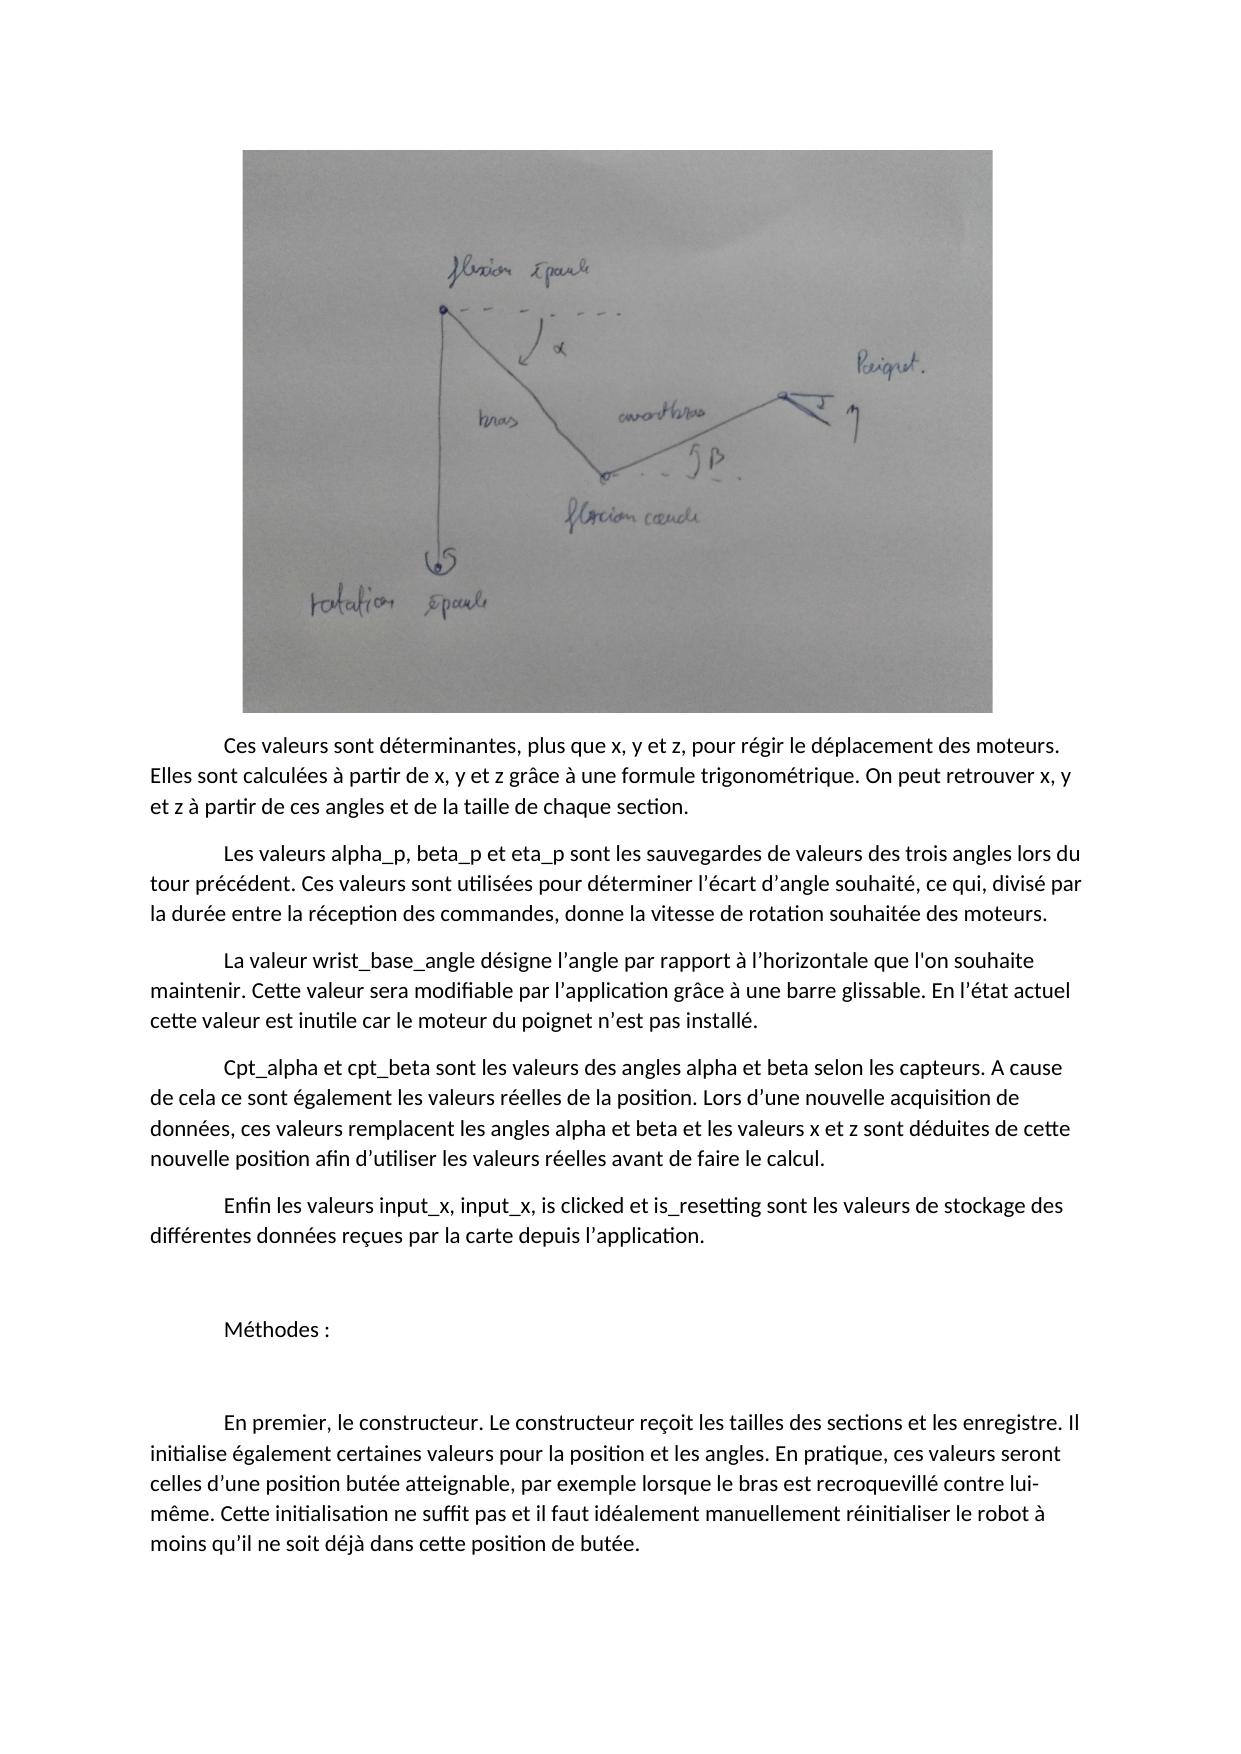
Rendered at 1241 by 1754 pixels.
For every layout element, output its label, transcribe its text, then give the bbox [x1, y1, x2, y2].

text Ces valeurs sont déterminantes, plus que x, y et z, pour régir le déplacement des moteurs. Elles sont calculées à partir de x, y et z grâce à une formule trigonométrique. On peut retrouver x, y et z à partir de ces angles et de la taille de chaque section. [150, 731, 1090, 820]
text Méthodes : [150, 1315, 1090, 1343]
text Cpt_alpha et cpt_beta sont les valeurs des angles alpha et beta selon les capteurs. A cause de cela ce sont également les valeurs réelles de la position. Lors d’une nouvelle acquisition de données, ces valeurs remplacent les angles alpha et beta et les valeurs x et z sont déduites de cette nouvelle position afin d’utiliser les valeurs réelles avant de faire le calcul. [150, 1053, 1090, 1172]
text La valeur wrist_base_angle désigne l’angle par rapport à l’horizontale que l'on souhaite maintenir. Cette valeur sera modifiable par l’application grâce à une barre glissable. En l’état actuel cette valeur est inutile car le moteur du poignet n’est pas installé. [150, 946, 1090, 1034]
text En premier, le constructeur. Le constructeur reçoit les tailles des sections et les enregistre. Il initialise également certaines valeurs pour la position et les angles. En pratique, ces valeurs seront celles d’une position butée atteignable, par exemple lorsque le bras est recroquevillé contre lui-même. Cette initialisation ne suffit pas et il faut idéalement manuellement réinitialiser le robot à moins qu’il ne soit déjà dans cette position de butée. [150, 1408, 1090, 1557]
text Les valeurs alpha_p, beta_p et eta_p sont les sauvegardes de valeurs des trois angles lors du tour précédent. Ces valeurs sont utilisées pour déterminer l’écart d’angle souhaité, ce qui, divisé par la durée entre la réception des commandes, donne la vitesse de rotation souhaitée des moteurs. [150, 839, 1090, 927]
text Enfin les valeurs input_x, input_x, is clicked et is_resetting sont les valeurs de stockage des différentes données reçues par la carte depuis l’application. [150, 1191, 1090, 1249]
